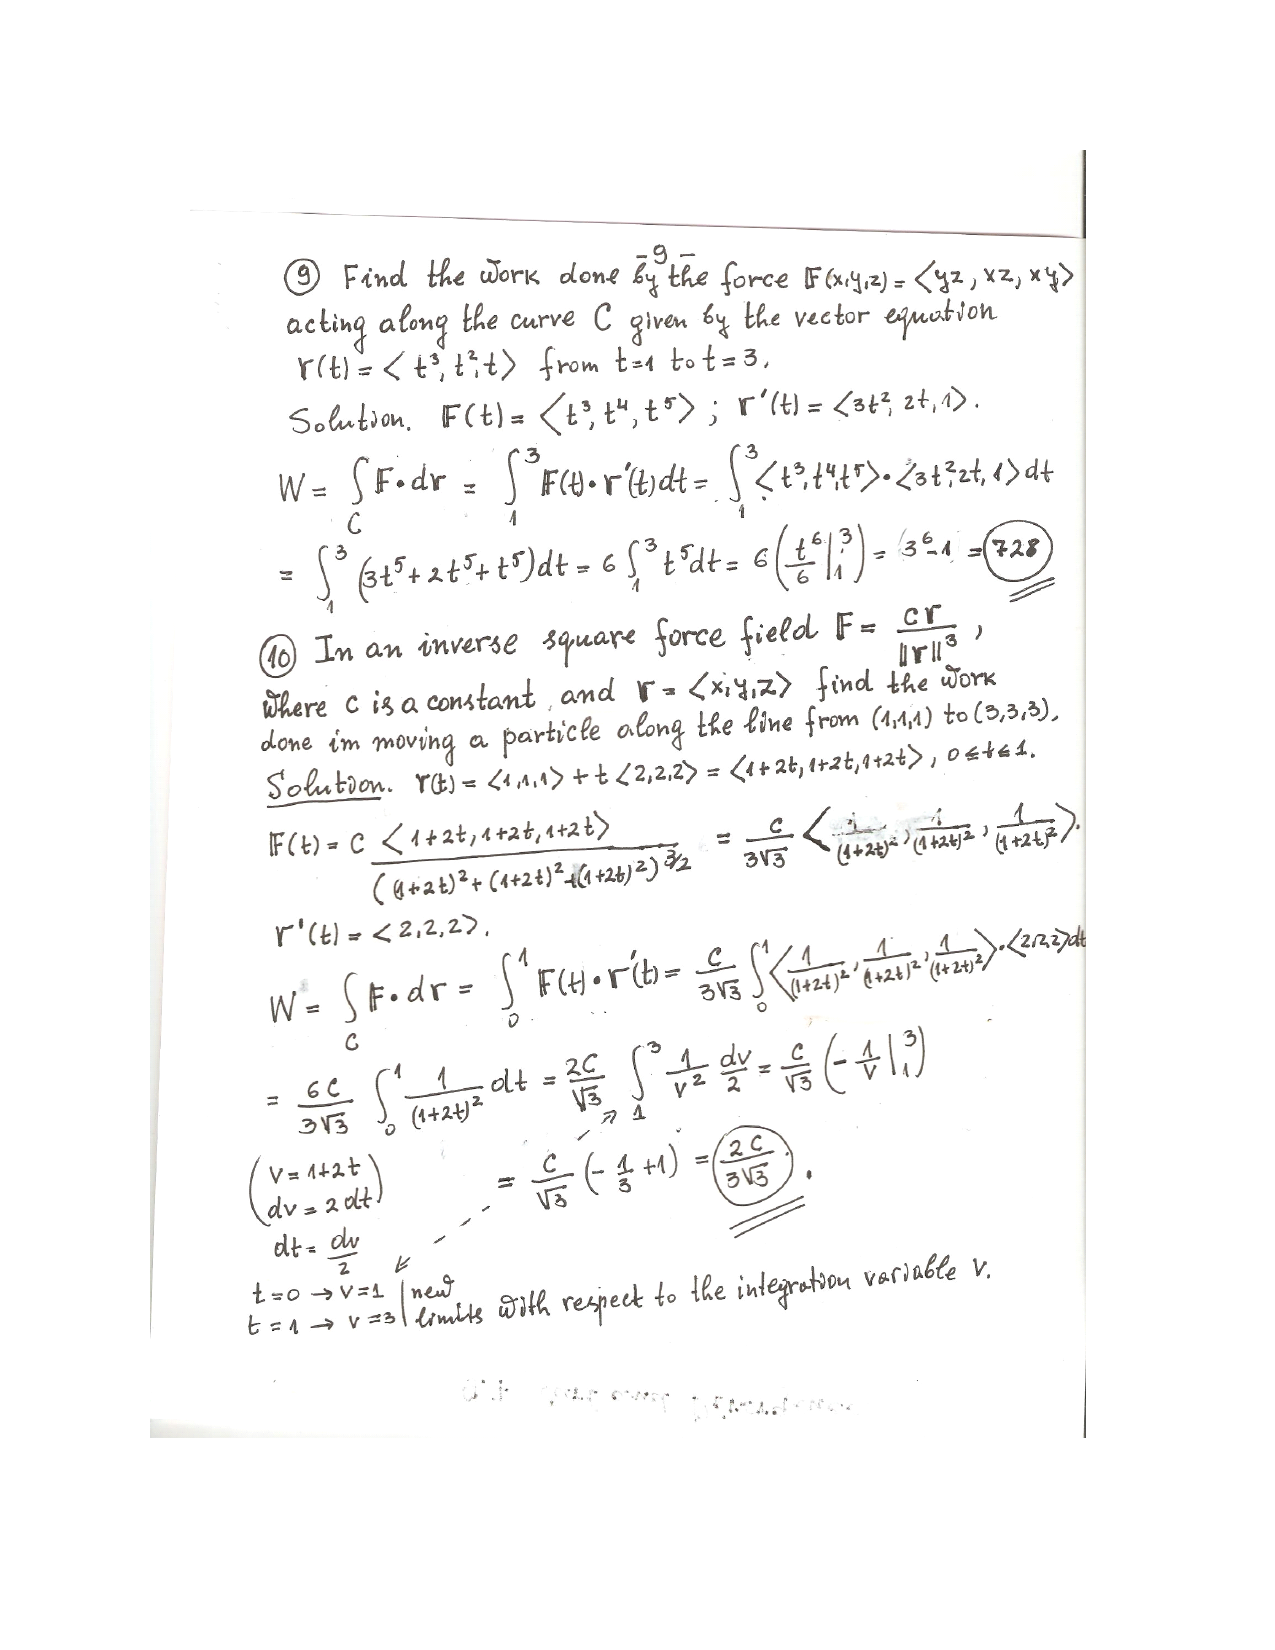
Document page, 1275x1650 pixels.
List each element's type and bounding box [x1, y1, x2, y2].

picture [150, 150, 1086, 1438]
